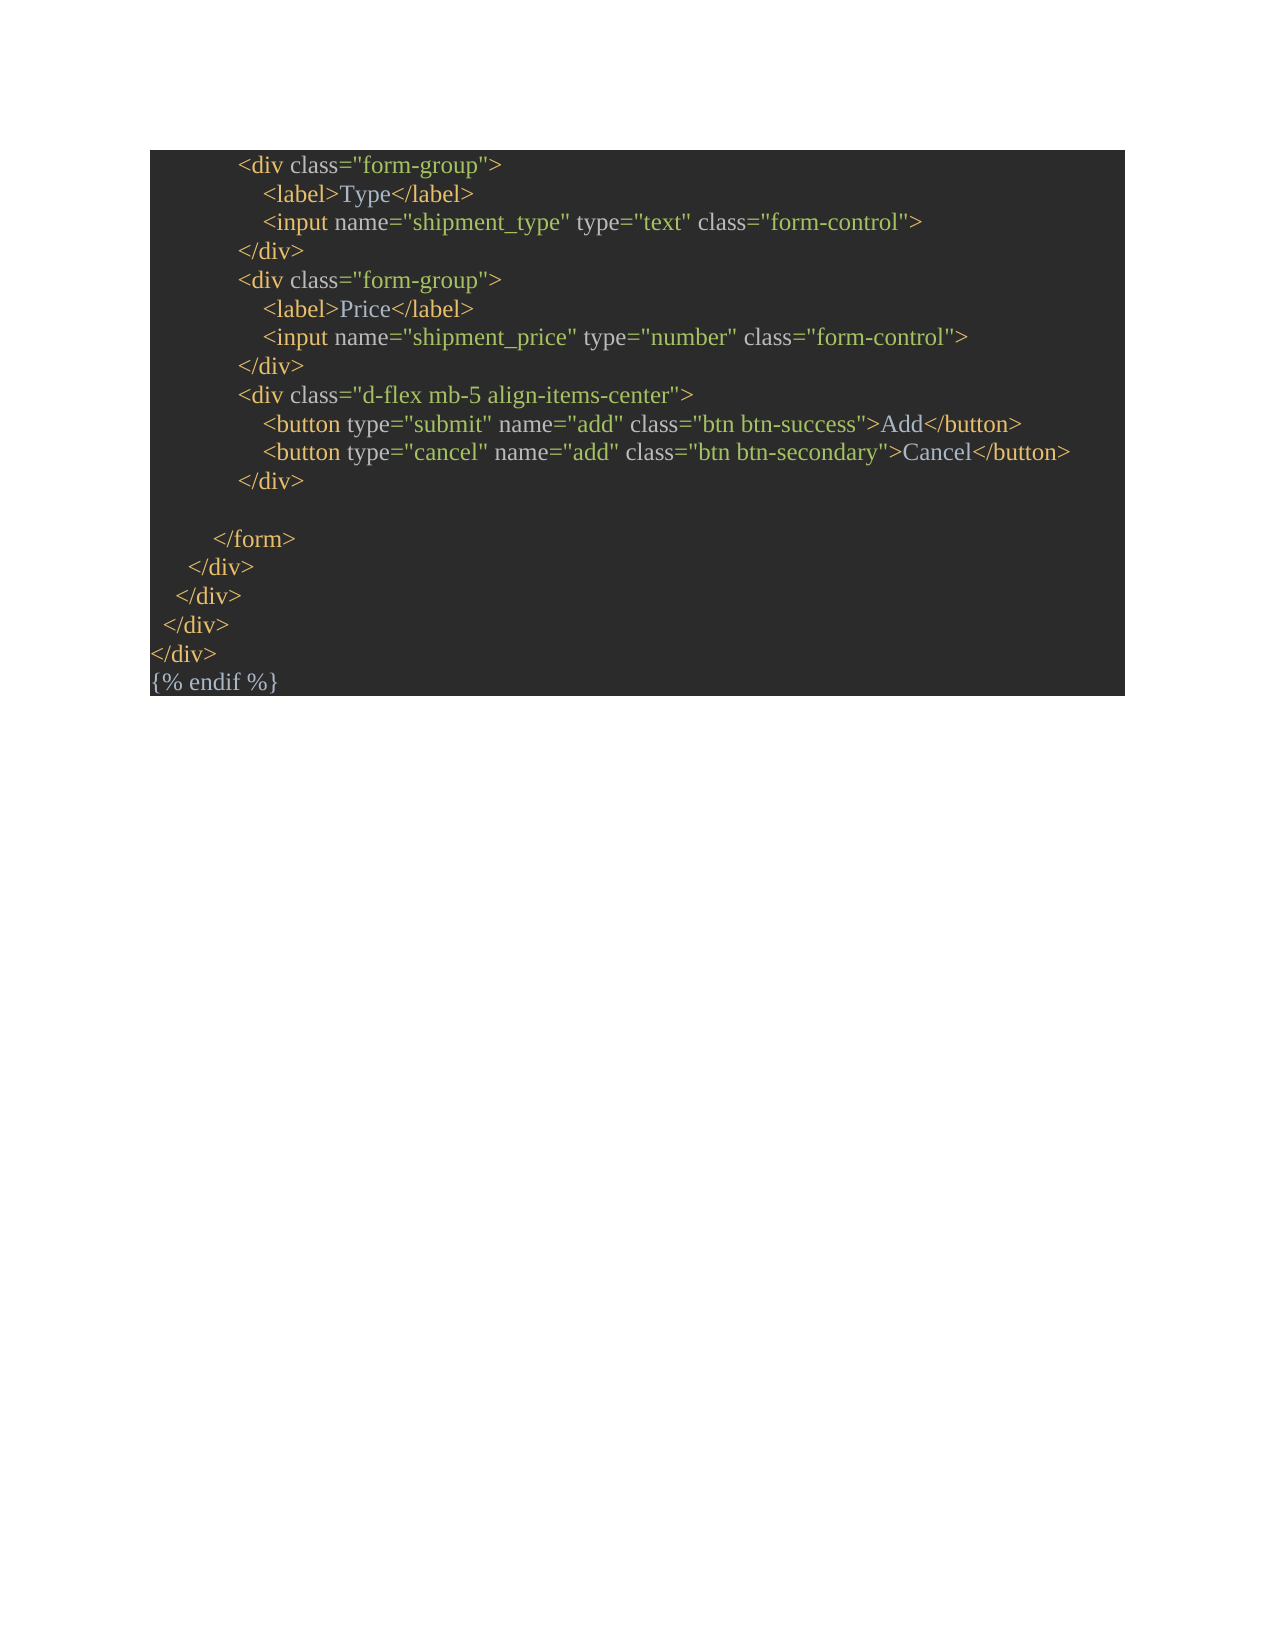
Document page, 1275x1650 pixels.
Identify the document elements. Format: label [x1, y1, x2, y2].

text [150, 150, 1125, 696]
